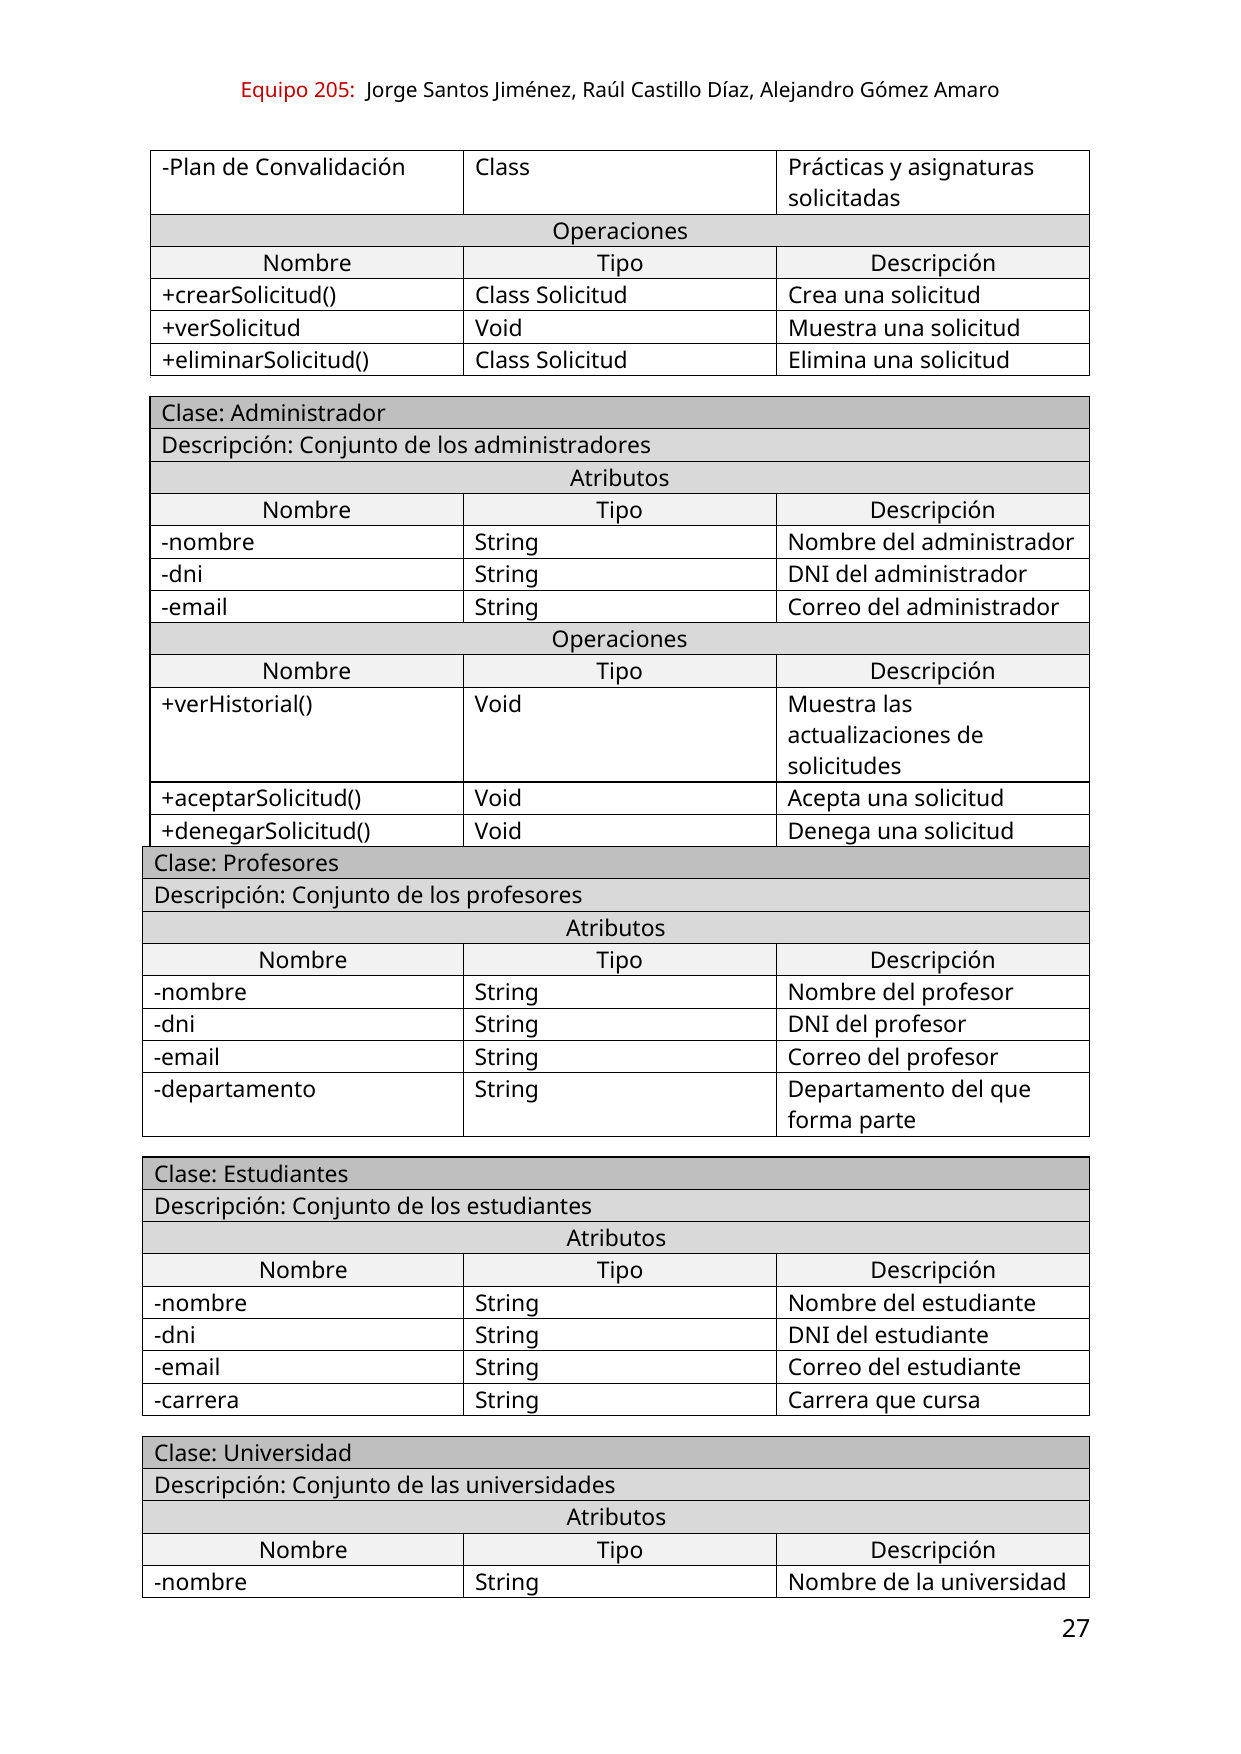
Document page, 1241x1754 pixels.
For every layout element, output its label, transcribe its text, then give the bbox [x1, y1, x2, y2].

table_cell String [464, 1566, 776, 1597]
table_cell DNI del estudiante [777, 1319, 1089, 1350]
table_cell -Plan de Convalidación [151, 151, 463, 213]
table_cell -dni [143, 1319, 463, 1350]
table_cell Correo del estudiante [777, 1351, 1089, 1382]
table_cell -nombre [143, 1287, 463, 1318]
table_cell Clase: Profesores [143, 847, 1089, 878]
table_cell -carrera [143, 1384, 463, 1415]
table_cell String [464, 1073, 776, 1136]
table_cell Elimina una solicitud [777, 344, 1089, 375]
table_cell Correo del profesor [777, 1041, 1089, 1072]
table_cell Prácticas y asignaturas solicitadas [777, 151, 1089, 213]
table_cell String [464, 1384, 776, 1415]
table_cell Descripción [777, 1254, 1089, 1286]
table_cell Nombre del administrador [777, 526, 1089, 557]
table_cell Descripción [777, 655, 1089, 687]
table_cell -nombre [143, 976, 463, 1007]
table_cell Nombre [143, 1254, 463, 1286]
table_cell Tipo [464, 944, 776, 975]
table_cell Nombre [151, 247, 463, 278]
table_cell Atributos [143, 1222, 1089, 1253]
table_cell String [464, 526, 776, 557]
table_cell Tipo [464, 1254, 776, 1286]
table_cell Descripción [777, 944, 1089, 975]
table_cell -email [143, 1041, 463, 1072]
table_cell +crearSolicitud() [151, 279, 463, 310]
table_cell Descripción [777, 1534, 1089, 1565]
table_cell +verHistorial() [151, 688, 463, 781]
table_cell Nombre de la universidad [777, 1566, 1089, 1597]
table_cell Atributos [143, 1501, 1089, 1533]
table_cell Nombre [143, 1534, 463, 1565]
table_cell Carrera que cursa [777, 1384, 1089, 1415]
table_cell -dni [151, 559, 463, 590]
table_cell String [464, 1319, 776, 1350]
table_cell String [464, 976, 776, 1007]
table_cell Acepta una solicitud [777, 783, 1089, 814]
table_cell String [464, 559, 776, 590]
table_cell Class Solicitud [464, 279, 776, 310]
table_cell DNI del profesor [777, 1009, 1089, 1040]
table_cell String [464, 1287, 776, 1318]
table_cell String [464, 1009, 776, 1040]
table_cell Descripción: Conjunto de los estudiantes [143, 1190, 1089, 1221]
table_cell String [464, 1041, 776, 1072]
table_cell Denega una solicitud [777, 815, 1089, 846]
table_cell Void [464, 688, 776, 781]
table_cell Void [464, 815, 776, 846]
table_cell Crea una solicitud [777, 279, 1089, 310]
table_cell Nombre del profesor [777, 976, 1089, 1007]
table_cell Nombre [143, 944, 463, 975]
table_cell -email [143, 1351, 463, 1382]
table_cell Descripción [777, 247, 1089, 278]
table_cell Tipo [464, 655, 776, 687]
table_cell Void [464, 783, 776, 814]
table_cell +aceptarSolicitud() [151, 783, 463, 814]
table_cell Void [464, 311, 776, 343]
table_cell Tipo [464, 494, 776, 525]
table_cell Operaciones [151, 623, 1089, 654]
table_cell Class [464, 151, 776, 213]
table_cell Operaciones [151, 215, 1089, 246]
table_cell Atributos [151, 462, 1089, 493]
table_cell Correo del administrador [777, 591, 1089, 622]
table_cell Tipo [464, 1534, 776, 1565]
table_cell +eliminarSolicitud() [151, 344, 463, 375]
table_cell Class Solicitud [464, 344, 776, 375]
table_cell DNI del administrador [777, 559, 1089, 590]
table_cell Descripción [777, 494, 1089, 525]
table_cell String [464, 591, 776, 622]
table_cell +denegarSolicitud() [151, 815, 463, 846]
table_cell Muestra las actualizaciones de solicitudes [777, 688, 1089, 781]
table_cell -nombre [143, 1566, 463, 1597]
table_cell String [464, 1351, 776, 1382]
table_header Clase: Estudiantes [143, 1158, 1089, 1189]
table_cell Descripción: Conjunto de los administradores [151, 429, 1089, 461]
table_cell Atributos [143, 912, 1089, 943]
table_header Clase: Universidad [143, 1437, 1089, 1468]
table_cell Nombre [151, 494, 463, 525]
table_cell -nombre [151, 526, 463, 557]
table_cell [143, 1469, 1089, 1500]
table_cell Nombre [151, 655, 463, 687]
table_cell Nombre del estudiante [777, 1287, 1089, 1318]
table_cell -departamento [143, 1073, 463, 1136]
table_cell +verSolicitud [151, 311, 463, 343]
table_cell Muestra una solicitud [777, 311, 1089, 343]
table_cell Descripción: Conjunto de los profesores [143, 879, 1089, 911]
table_cell -email [151, 591, 463, 622]
table_cell -dni [143, 1009, 463, 1040]
table_cell Departamento del que forma parte [777, 1073, 1089, 1136]
table_cell Tipo [464, 247, 776, 278]
table_header Clase: Administrador [151, 397, 1089, 428]
